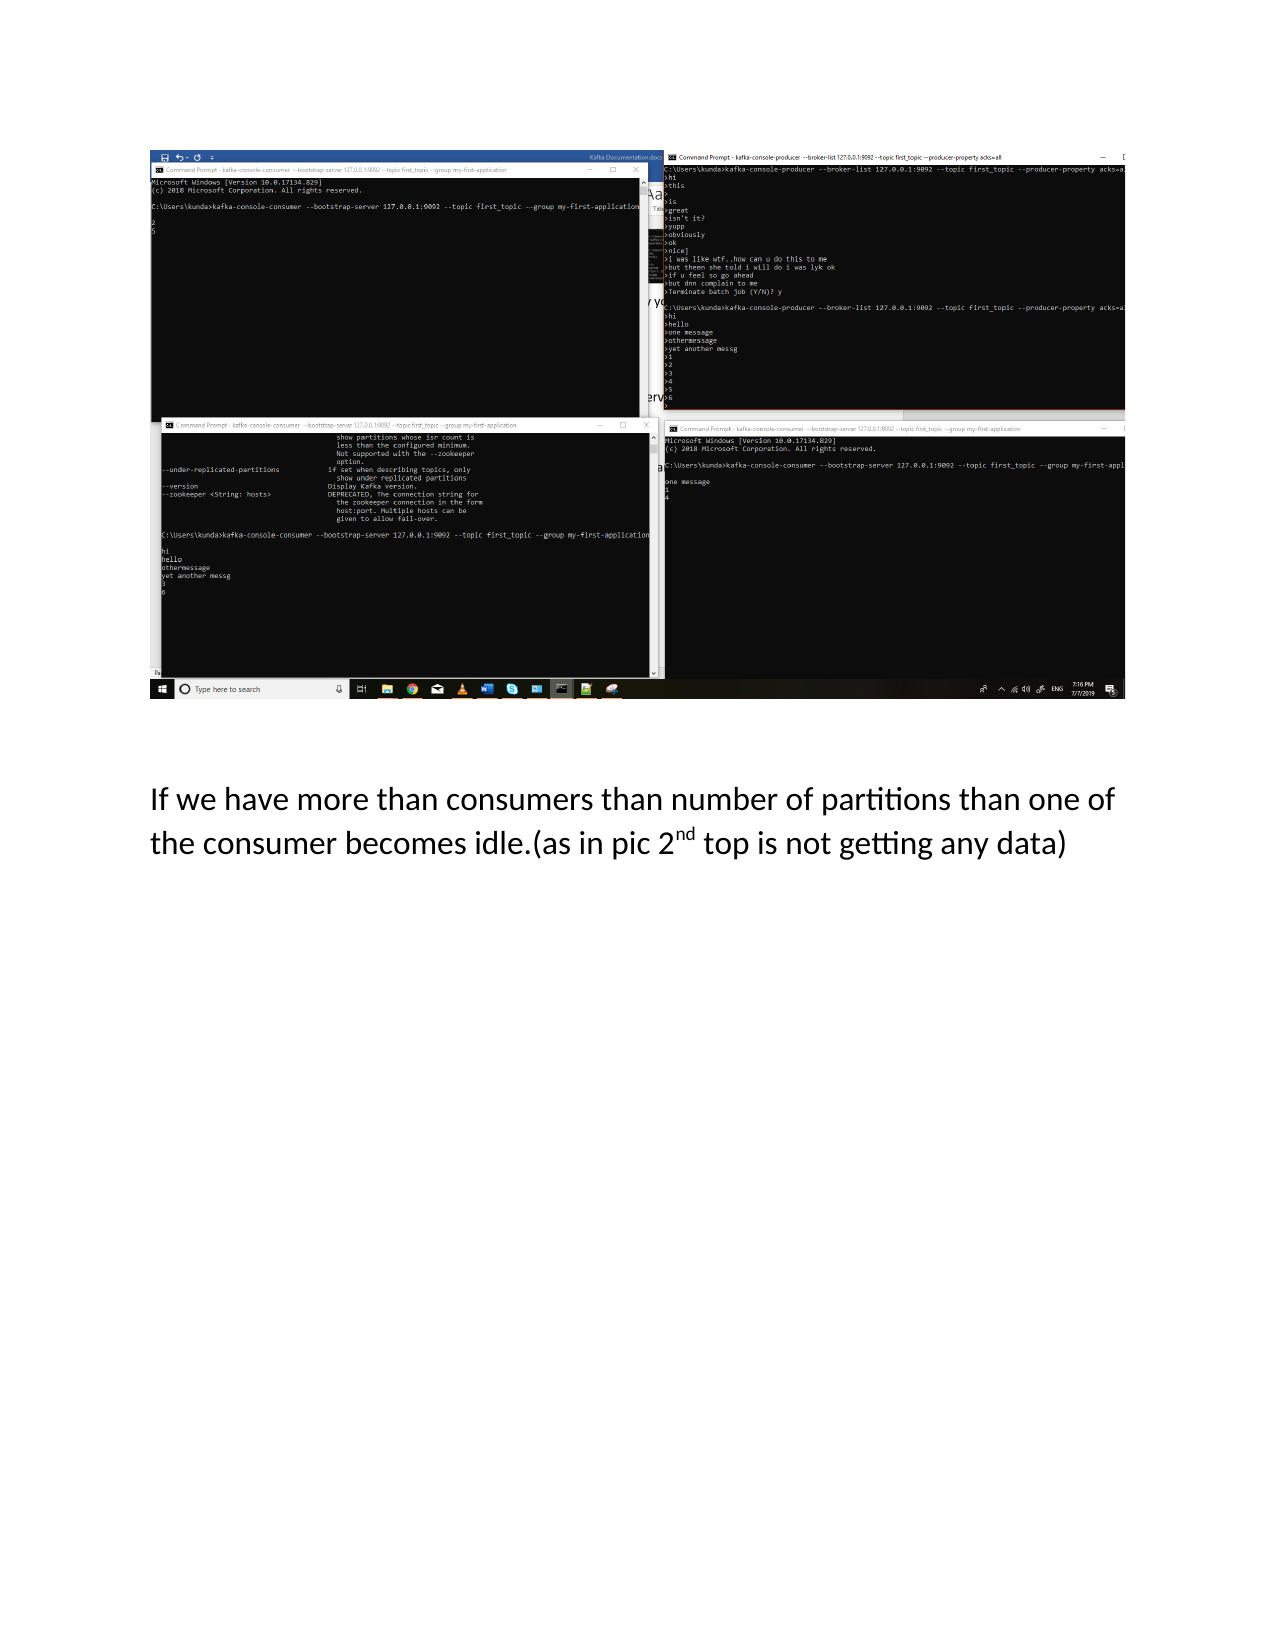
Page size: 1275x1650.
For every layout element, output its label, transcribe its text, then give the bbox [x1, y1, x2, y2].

picture [150, 150, 1125, 699]
text If we have more than consumers than number of partitions than one of the consumer becomes idle.(as in pic 2nd top is not getting any data) [150, 778, 1125, 863]
